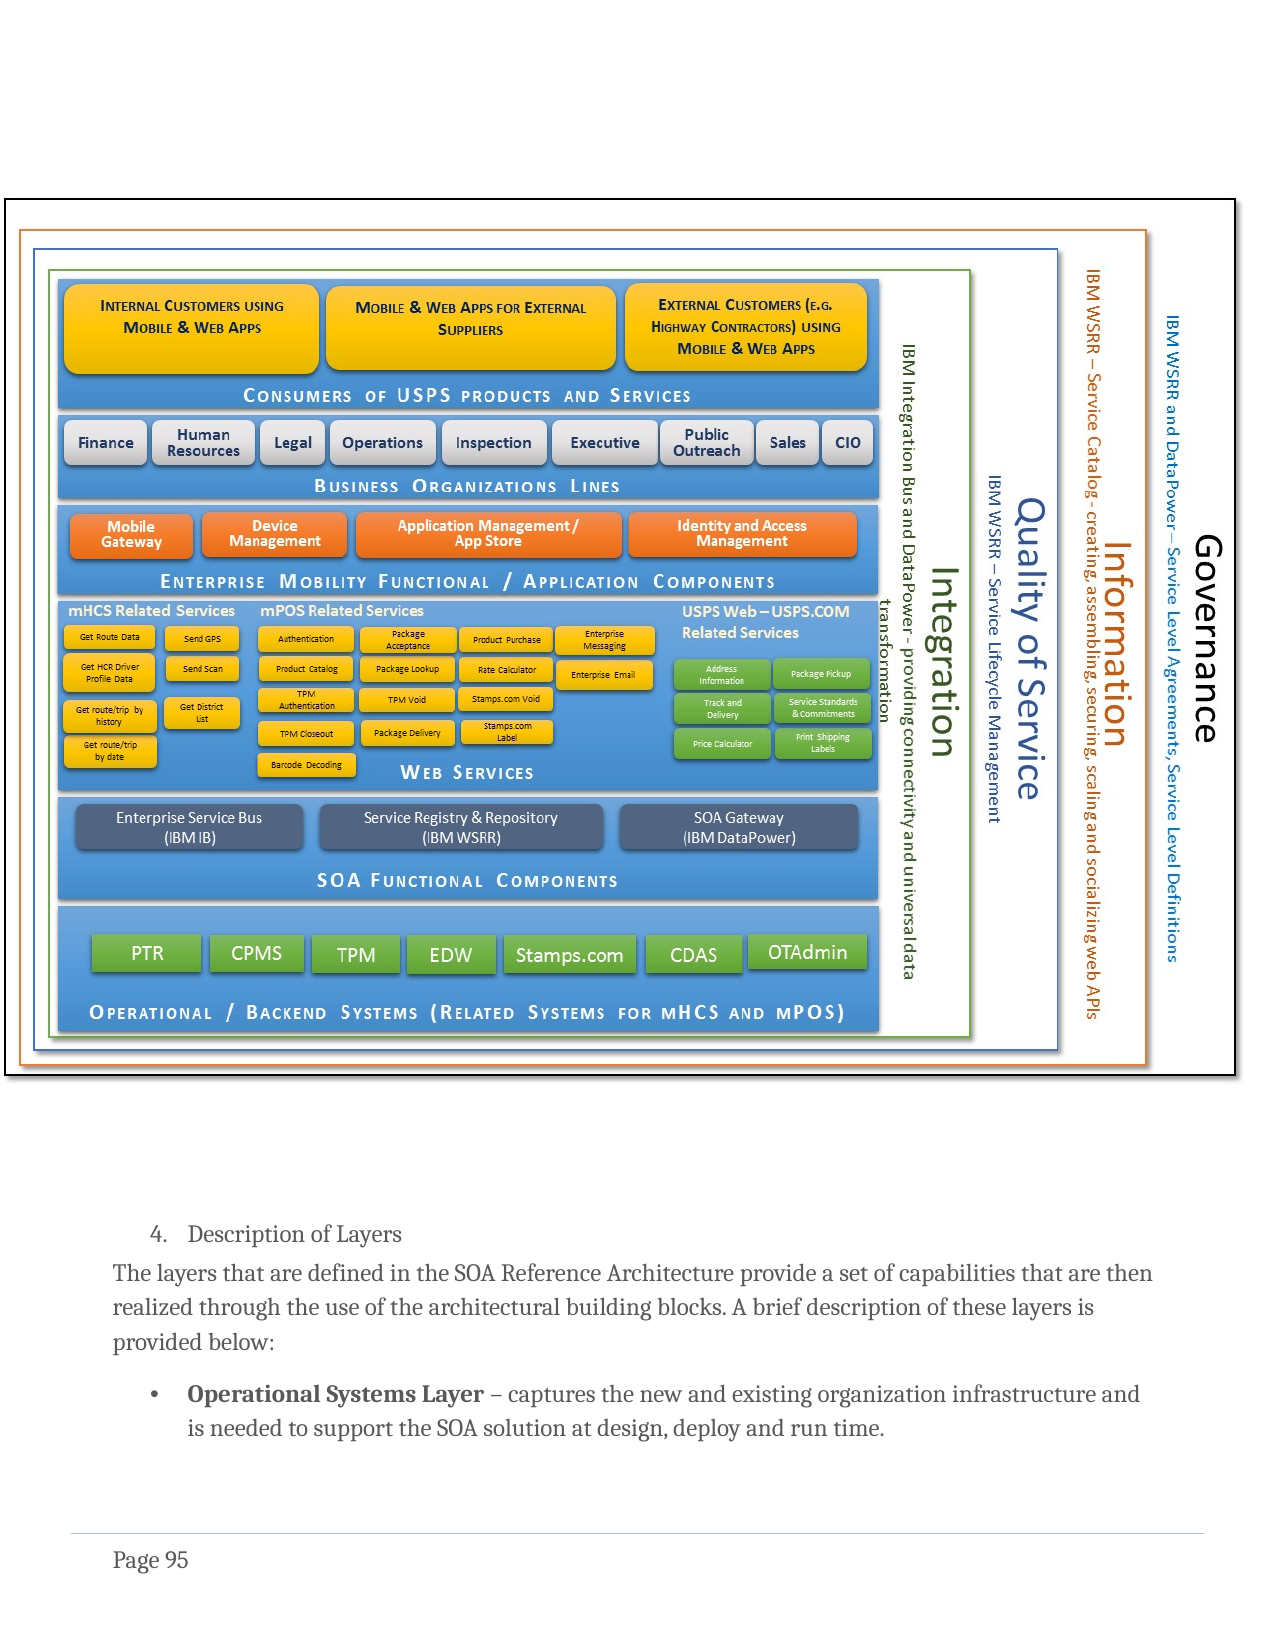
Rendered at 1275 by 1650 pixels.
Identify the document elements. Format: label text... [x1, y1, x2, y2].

text The layers that are defined in the SOA Reference Architecture provide a set of capabilities that are then realized through the use of the architectural building blocks. A brief description of these layers is provided below: [112, 1259, 1162, 1356]
picture [0, 194, 1257, 1086]
list Operational Systems Layer – captures the new and existing organization infrastructure and is needed to support the SOA solution at design, deploy and run time. [150, 1379, 1162, 1443]
subtitle Description of Layers [150, 1220, 1162, 1249]
